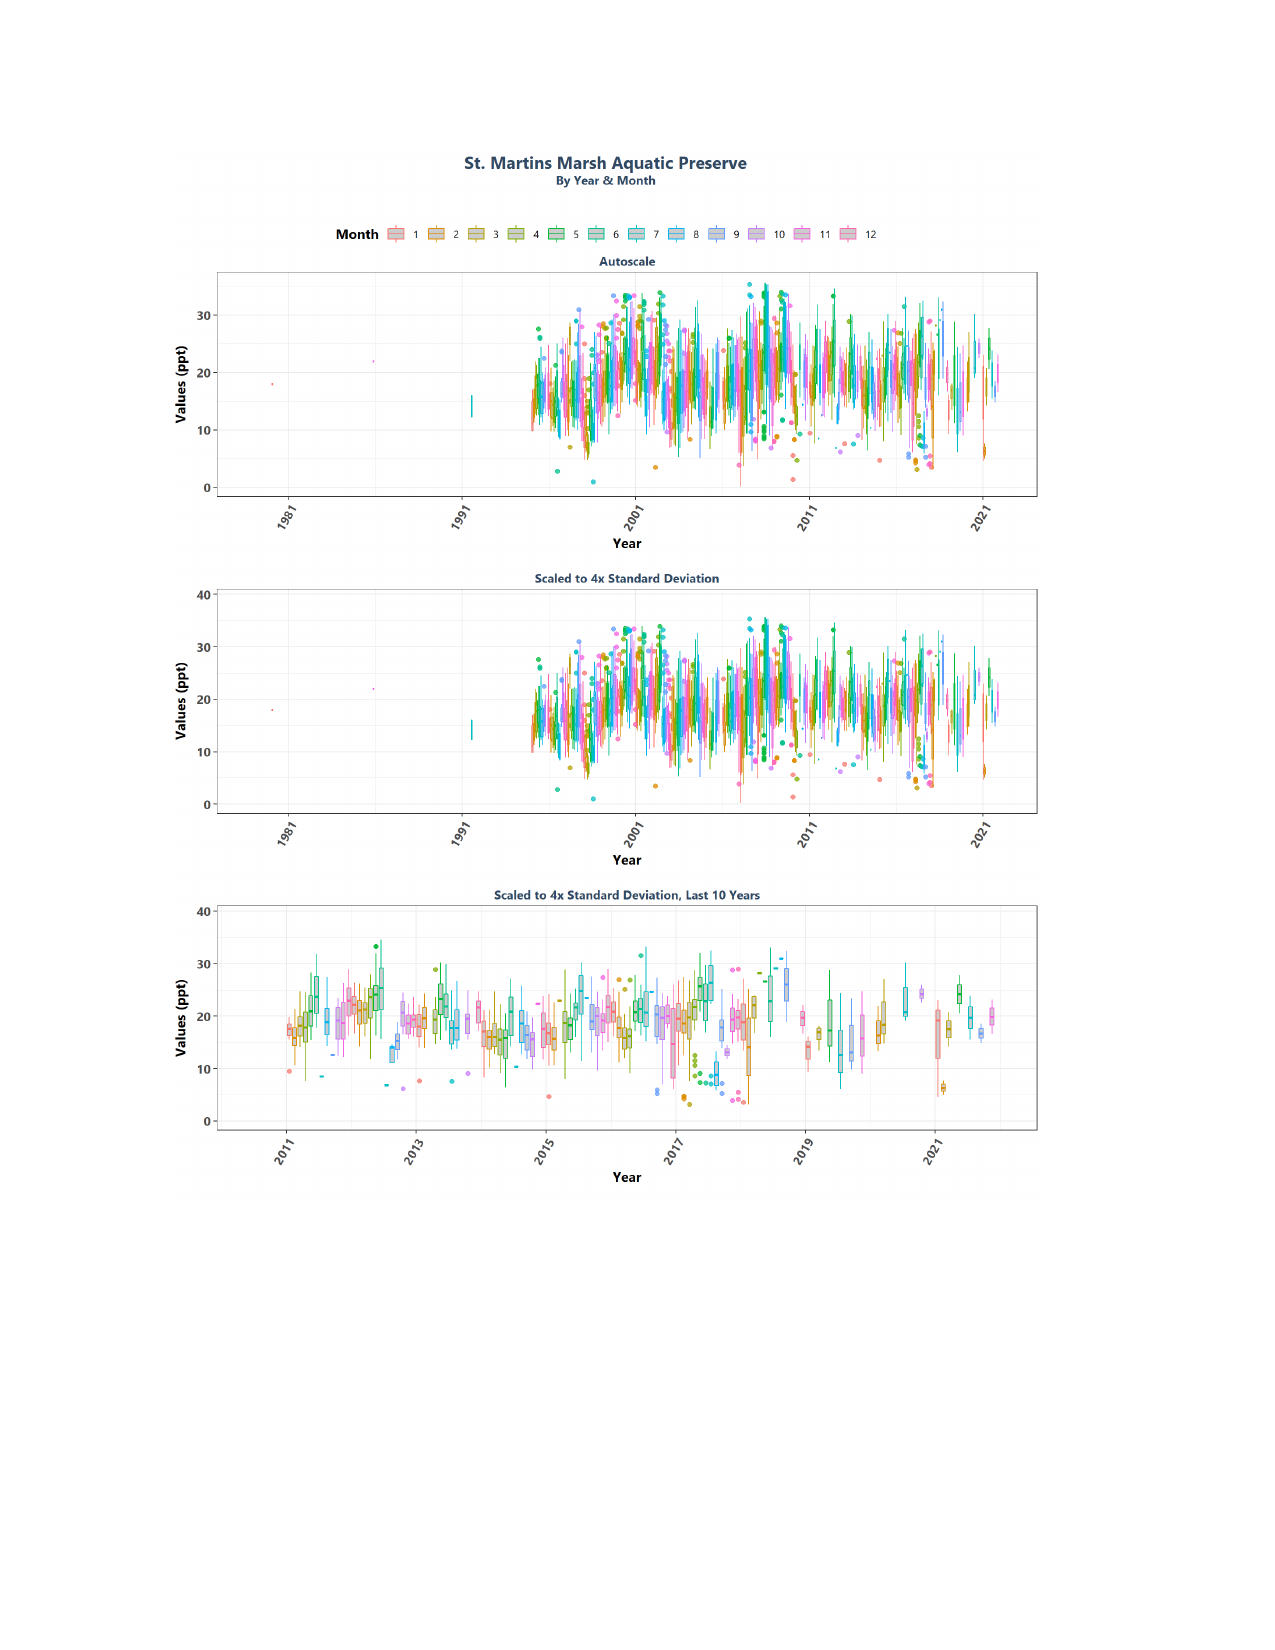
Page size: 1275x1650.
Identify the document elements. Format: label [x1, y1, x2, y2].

picture [168, 150, 1044, 1200]
